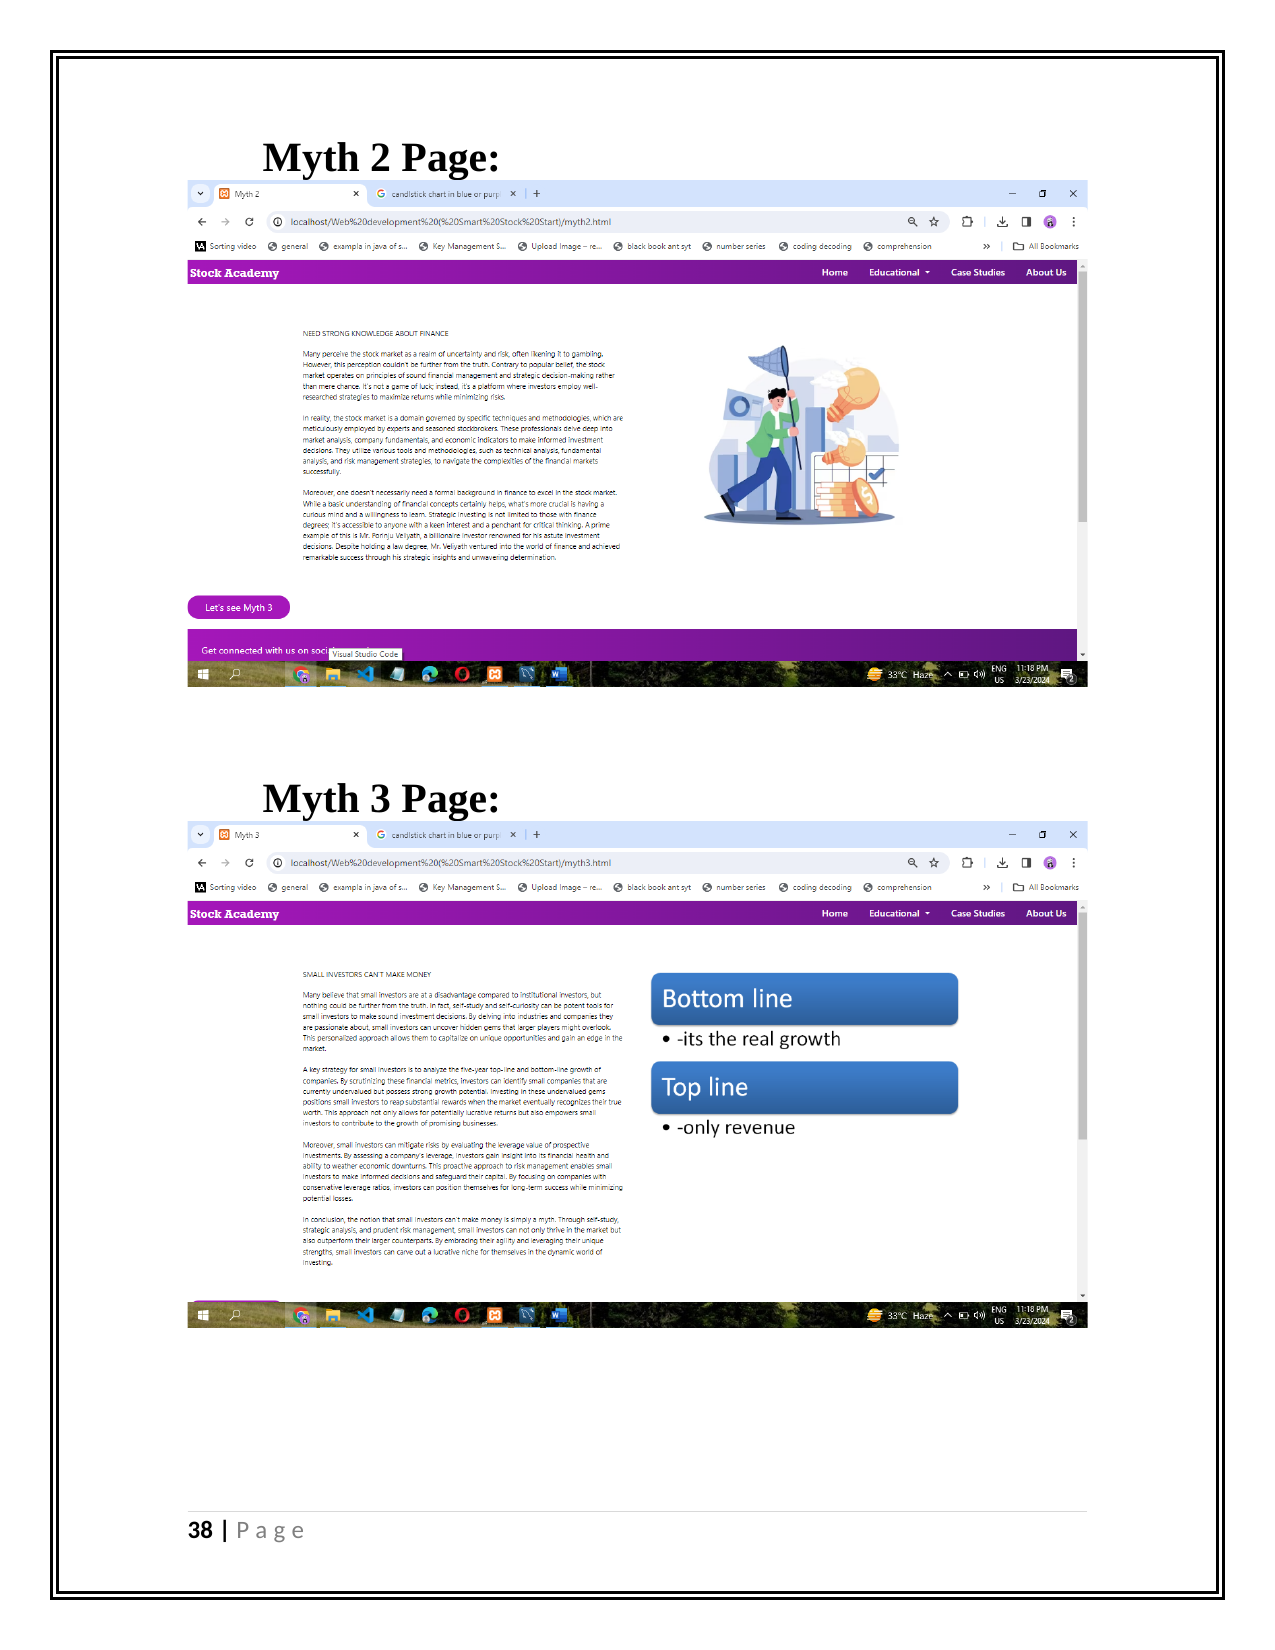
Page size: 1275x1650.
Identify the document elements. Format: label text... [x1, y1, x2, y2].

text Myth 3 Page: [187, 773, 1087, 821]
text Myth 2 Page: [187, 133, 1087, 180]
picture [187, 821, 1088, 1328]
picture [187, 180, 1088, 687]
